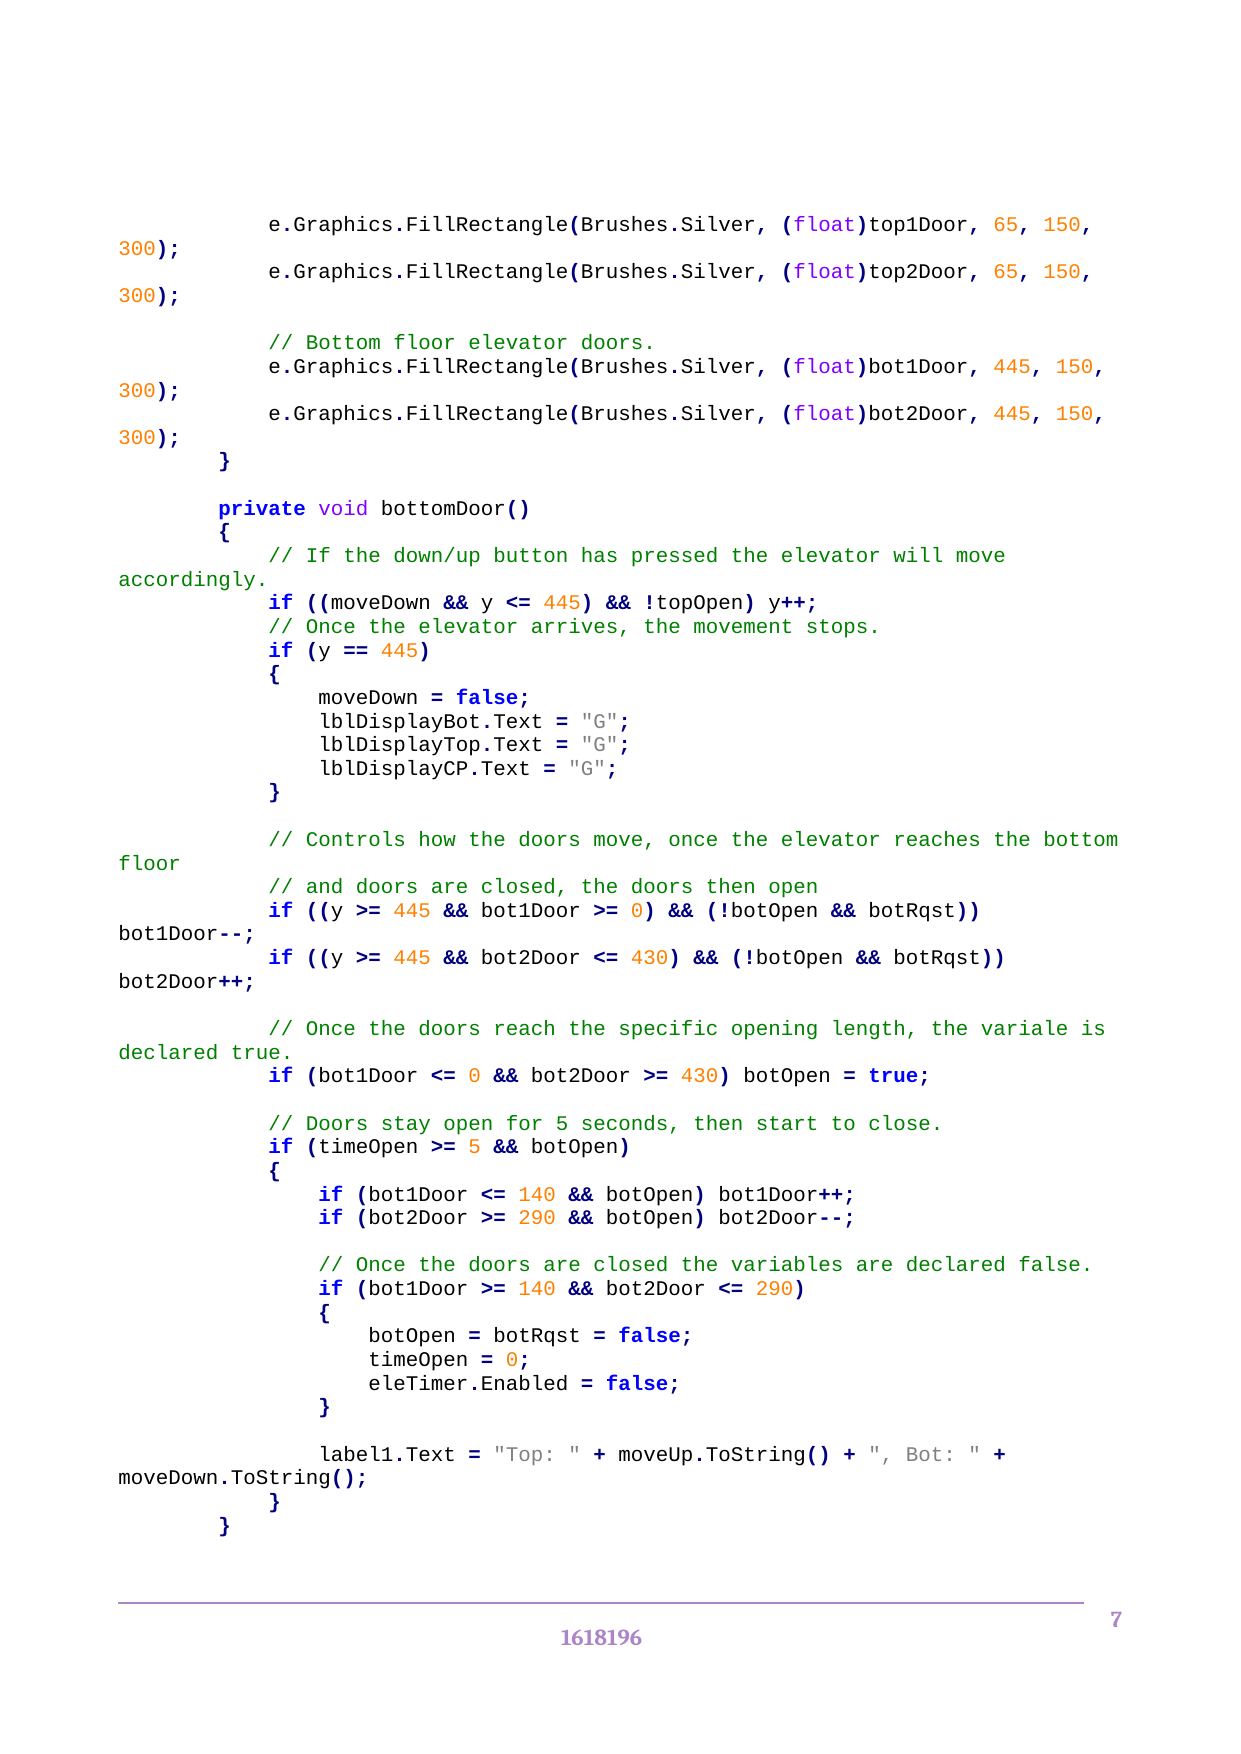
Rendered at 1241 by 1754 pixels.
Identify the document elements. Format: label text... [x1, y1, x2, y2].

text // Controls how the doors move, once the elevator reaches the bottom floor [118, 829, 1122, 876]
text // If the down/up button has pressed the elevator will move accordingly. [118, 545, 1122, 592]
text e.Graphics.FillRectangle(Brushes.Silver, (float)bot2Door, 445, 150, 300); [118, 403, 1122, 451]
text timeOpen = 0; [118, 1349, 1122, 1373]
text if (y == 445) [118, 640, 1122, 663]
text if ((y >= 445 && bot1Door >= 0) && (!botOpen && botRqst)) bot1Door--; [118, 900, 1122, 947]
text { [118, 1302, 1122, 1325]
text // Once the doors reach the specific opening length, the variale is declared true. [118, 1018, 1122, 1065]
text { [118, 663, 1122, 687]
text e.Graphics.FillRectangle(Brushes.Silver, (float)bot1Door, 445, 150, 300); [118, 356, 1122, 403]
text } [118, 451, 1122, 474]
text eleTimer.Enabled = false; [118, 1373, 1122, 1396]
text if (bot2Door >= 290 && botOpen) bot2Door--; [118, 1207, 1122, 1231]
text if ((moveDown && y <= 445) && !topOpen) y++; [118, 592, 1122, 616]
text // Once the doors are closed the variables are declared false. [118, 1254, 1122, 1278]
text // Once the elevator arrives, the movement stops. [118, 616, 1122, 640]
text label1.Text = "Top: " + moveUp.ToString() + ", Bot: " + moveDown.ToString(); [118, 1444, 1122, 1491]
text { [118, 1160, 1122, 1183]
text } [118, 782, 1122, 805]
text if (bot1Door <= 0 && bot2Door >= 430) botOpen = true; [118, 1065, 1122, 1089]
text if (bot1Door <= 140 && botOpen) bot1Door++; [118, 1183, 1122, 1207]
text if (timeOpen >= 5 && botOpen) [118, 1136, 1122, 1160]
text lblDisplayTop.Text = "G"; [118, 734, 1122, 758]
text // and doors are closed, the doors then open [118, 876, 1122, 900]
text } [118, 1491, 1122, 1514]
text lblDisplayCP.Text = "G"; [118, 758, 1122, 782]
text botOpen = botRqst = false; [118, 1325, 1122, 1349]
text e.Graphics.FillRectangle(Brushes.Silver, (float)top2Door, 65, 150, 300); [118, 261, 1122, 309]
text } [118, 1396, 1122, 1420]
text lblDisplayBot.Text = "G"; [118, 711, 1122, 734]
text e.Graphics.FillRectangle(Brushes.Silver, (float)top1Door, 65, 150, 300); [118, 214, 1122, 261]
text if ((y >= 445 && bot2Door <= 430) && (!botOpen && botRqst)) bot2Door++; [118, 947, 1122, 994]
text { [118, 521, 1122, 545]
text // Bottom floor elevator doors. [118, 332, 1122, 356]
text if (bot1Door >= 140 && bot2Door <= 290) [118, 1278, 1122, 1302]
text // Doors stay open for 5 seconds, then start to close. [118, 1113, 1122, 1136]
text private void bottomDoor() [118, 498, 1122, 521]
text moveDown = false; [118, 687, 1122, 711]
text } [118, 1514, 1122, 1538]
